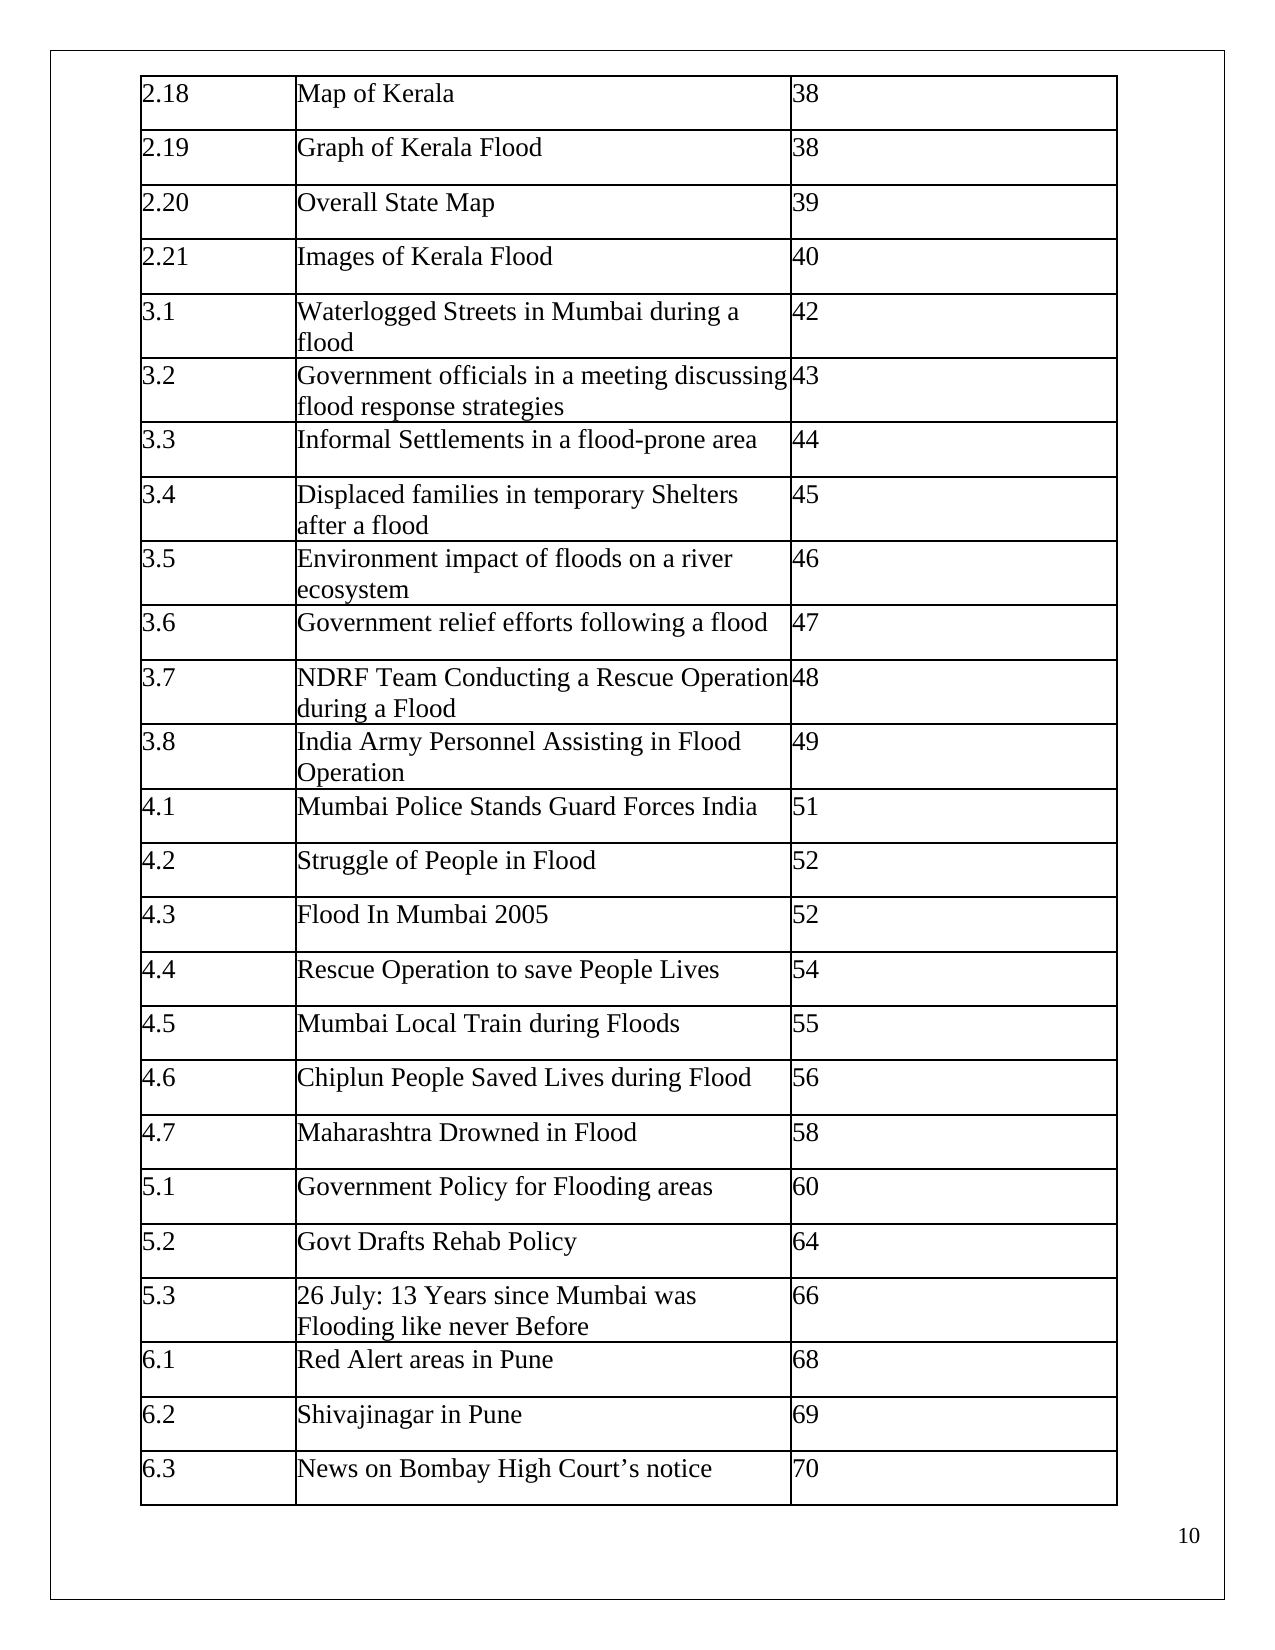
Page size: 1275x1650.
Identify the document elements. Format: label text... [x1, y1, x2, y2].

table_cell 4.1 [142, 790, 295, 842]
table_cell Waterlogged Streets in Mumbai during a flood [297, 295, 790, 357]
table_cell 6.2 [142, 1398, 295, 1450]
table_cell Rescue Operation to save People Lives [297, 953, 790, 1005]
table_cell 44 [792, 423, 1116, 476]
table_cell 38 [792, 131, 1116, 184]
table_cell 70 [792, 1452, 1116, 1504]
table_cell Displaced families in temporary Shelters after a flood [297, 478, 790, 540]
table_cell Govt Drafts Rehab Policy [297, 1225, 790, 1277]
table_cell 6.1 [142, 1343, 295, 1396]
table_cell Government officials in a meeting discussing flood response strategies [297, 359, 790, 421]
table_cell Mumbai Local Train during Floods [297, 1007, 790, 1059]
table_cell Red Alert areas in Pune [297, 1343, 790, 1396]
table_cell 47 [792, 606, 1116, 659]
table_cell 45 [792, 478, 1116, 540]
table_cell 5.1 [142, 1170, 295, 1222]
table_cell Maharashtra Drowned in Flood [297, 1116, 790, 1168]
table_cell 3.8 [142, 725, 295, 787]
table_cell News on Bombay High Court’s notice [297, 1452, 790, 1504]
table_cell Informal Settlements in a flood-prone area [297, 423, 790, 476]
table_cell 3.7 [142, 661, 295, 723]
table_cell 3.5 [142, 542, 295, 604]
table_cell 4.3 [142, 898, 295, 951]
table_cell NDRF Team Conducting a Rescue Operation during a Flood [297, 661, 790, 723]
table_cell 3.1 [142, 295, 295, 357]
table_cell 64 [792, 1225, 1116, 1277]
table_cell 52 [792, 898, 1116, 951]
table_cell 69 [792, 1398, 1116, 1450]
table_cell 42 [792, 295, 1116, 357]
table_cell 56 [792, 1061, 1116, 1114]
table_cell 4.5 [142, 1007, 295, 1059]
table_cell 40 [792, 240, 1116, 292]
table_cell Overall State Map [297, 186, 790, 238]
table_cell 48 [792, 661, 1116, 723]
table_cell 2.19 [142, 131, 295, 184]
table_cell 49 [792, 725, 1116, 787]
table_cell Struggle of People in Flood [297, 844, 790, 896]
table_cell Images of Kerala Flood [297, 240, 790, 292]
table_cell 39 [792, 186, 1116, 238]
table_cell 4.7 [142, 1116, 295, 1168]
table_cell India Army Personnel Assisting in Flood Operation [297, 725, 790, 787]
table_cell 2.21 [142, 240, 295, 292]
table_cell 66 [792, 1279, 1116, 1341]
table_cell 38 [792, 77, 1116, 129]
table_cell Graph of Kerala Flood [297, 131, 790, 184]
table_cell 3.3 [142, 423, 295, 476]
table_cell 51 [792, 790, 1116, 842]
table_cell Environment impact of floods on a river ecosystem [297, 542, 790, 604]
table_cell 3.4 [142, 478, 295, 540]
table_cell 68 [792, 1343, 1116, 1396]
table_cell Chiplun People Saved Lives during Flood [297, 1061, 790, 1114]
table_cell Flood In Mumbai 2005 [297, 898, 790, 951]
table_cell Government Policy for Flooding areas [297, 1170, 790, 1222]
table_cell 6.3 [142, 1452, 295, 1504]
table_cell 26 July: 13 Years since Mumbai was Flooding like never Before [297, 1279, 790, 1341]
table_cell 60 [792, 1170, 1116, 1222]
table_cell 55 [792, 1007, 1116, 1059]
table_cell 54 [792, 953, 1116, 1005]
table_cell 46 [792, 542, 1116, 604]
table_cell 58 [792, 1116, 1116, 1168]
table_cell 5.2 [142, 1225, 295, 1277]
table_cell Shivajinagar in Pune [297, 1398, 790, 1450]
table_cell 43 [792, 359, 1116, 421]
table_cell 4.2 [142, 844, 295, 896]
table_cell 4.6 [142, 1061, 295, 1114]
table_cell Mumbai Police Stands Guard Forces India [297, 790, 790, 842]
table_cell 4.4 [142, 953, 295, 1005]
table_cell Map of Kerala [297, 77, 790, 129]
table_cell 2.20 [142, 186, 295, 238]
table_cell 3.2 [142, 359, 295, 421]
table_cell 3.6 [142, 606, 295, 659]
table_cell 52 [792, 844, 1116, 896]
table_cell 5.3 [142, 1279, 295, 1341]
table_cell Government relief efforts following a flood [297, 606, 790, 659]
table_cell 2.18 [142, 77, 295, 129]
